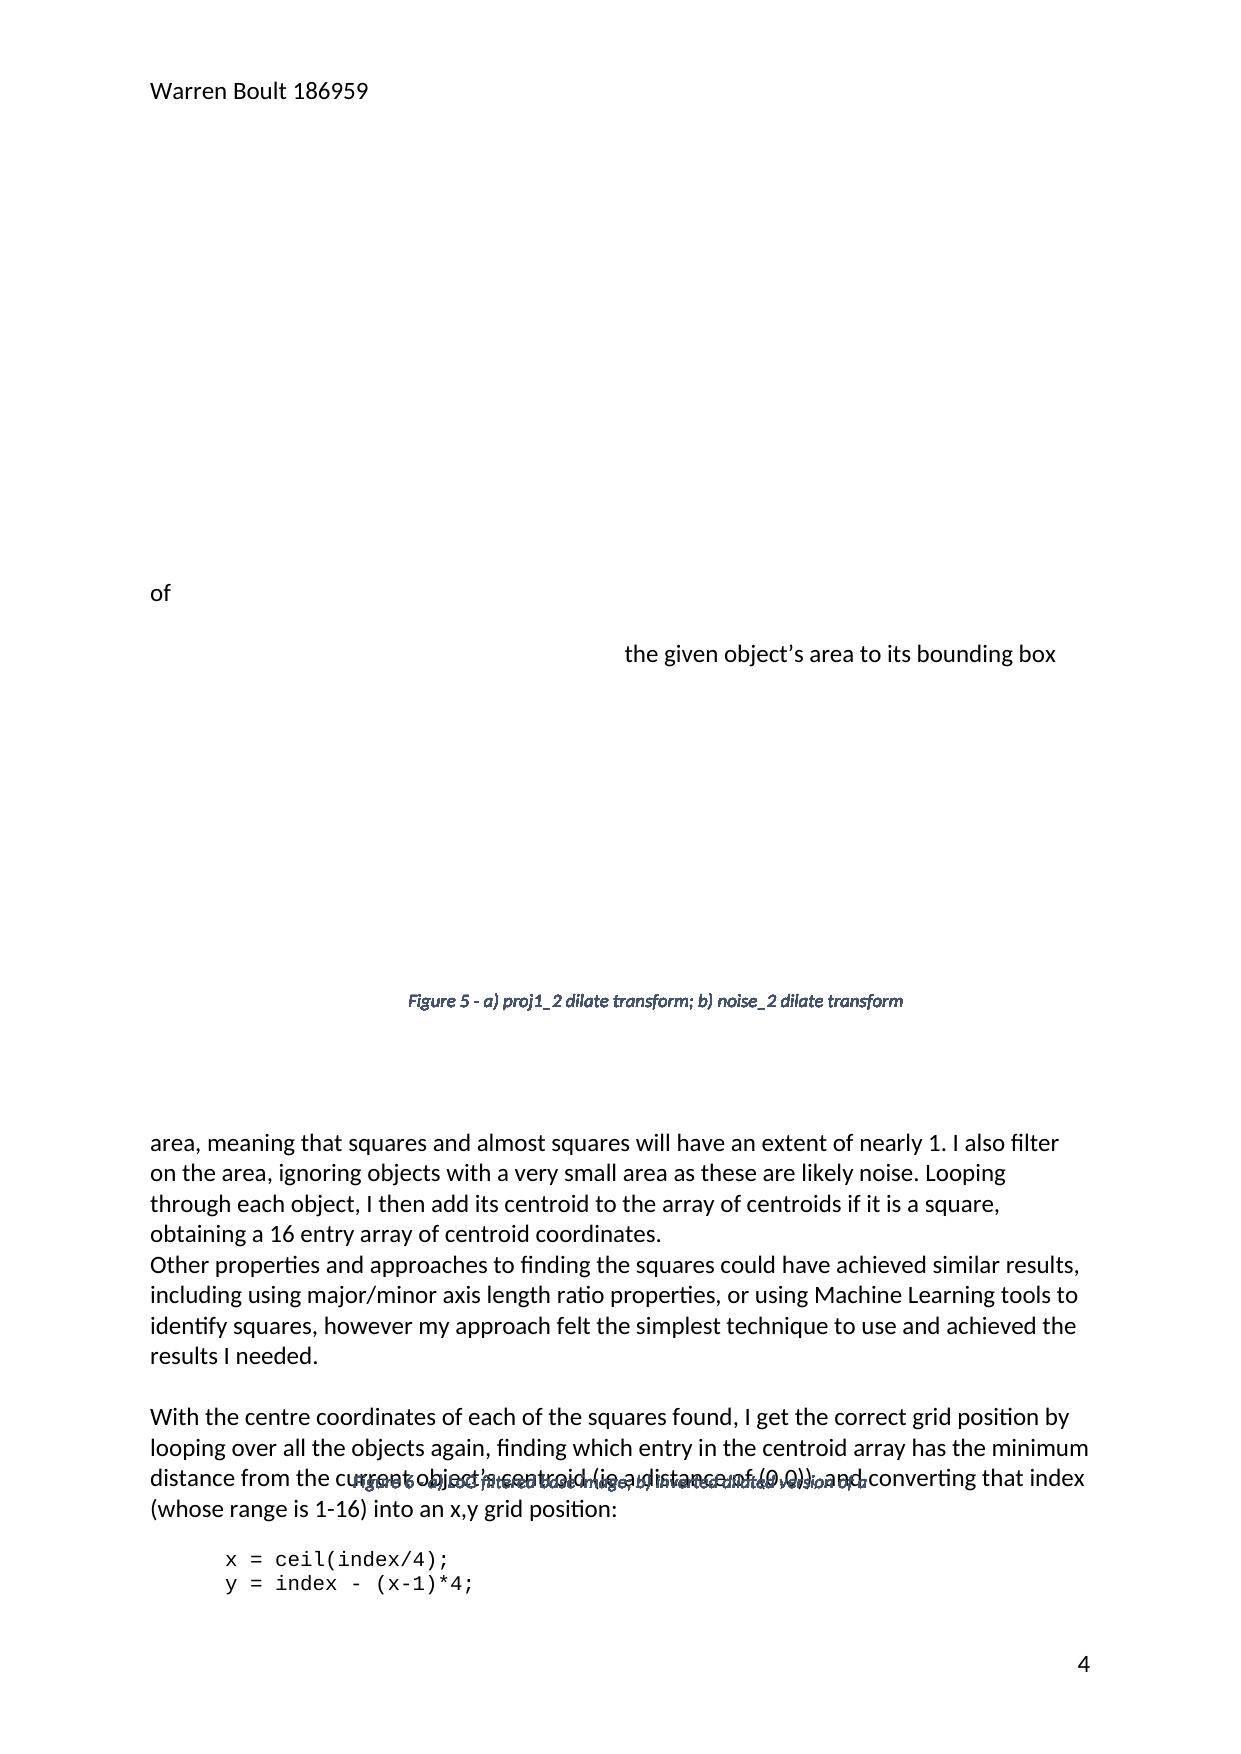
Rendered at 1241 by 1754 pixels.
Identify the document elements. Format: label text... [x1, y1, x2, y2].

text y = index - (x-1)*4; [150, 1572, 1090, 1596]
text With the centre coordinates of each of the squares found, I get the correct grid position by looping over all the objects again, finding which entry in the centroid array has the minimum distance from the current object’s centroid (ie a distance of (0,0)), and converting that index (whose range is 1-16) into an x,y grid position: [150, 1401, 1090, 1523]
text Other properties and approaches to finding the squares could have achieved similar results, including using major/minor axis length ratio properties, or using Machine Learning tools to identify squares, however my approach felt the simplest technique to use and achieved the results I needed. [150, 1249, 1090, 1371]
text x = ceil(index/4); [150, 1549, 1090, 1572]
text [150, 150, 1090, 1249]
